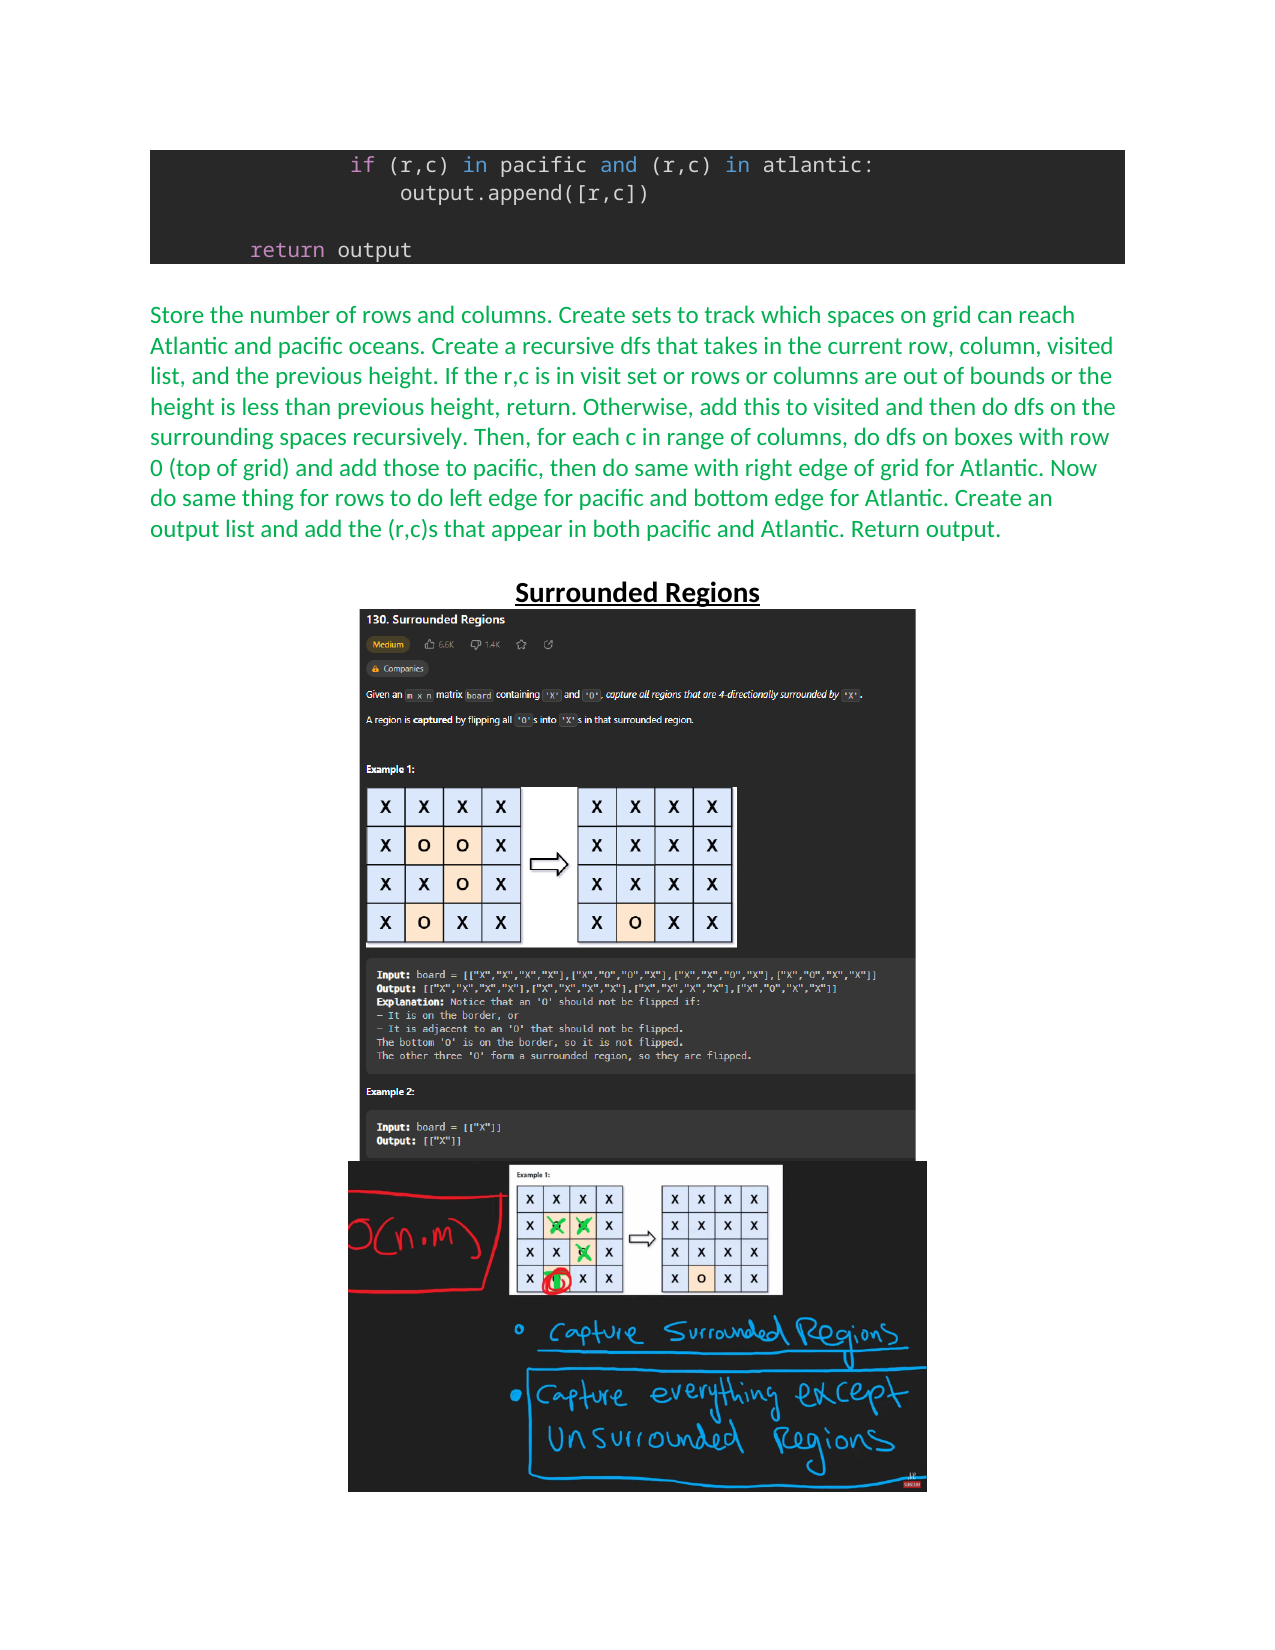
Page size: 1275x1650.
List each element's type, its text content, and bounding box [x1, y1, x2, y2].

picture [847, 1353, 851, 1366]
text return output [150, 235, 1125, 264]
picture [822, 1329, 830, 1336]
picture [348, 609, 927, 1492]
text Store the number of rows and columns. Create sets to track which spaces on grid can reach Atlantic and pacific oceans. Create a recursive dfs that takes in the current row, column, visited list, and the previous height. If the r,c is in visit set or rows or columns are out of bounds or the height is less than previous height, return. Otherwise, add this to visited and then do dfs on the surrounding spaces recursively. Then, for each c in range of columns, do dfs on boxes with row 0 (top of grid) and add those to pacific, then do same with right edge of grid for Atlantic. Now do same thing for rows to do left edge for pacific and bottom edge for Atlantic. Create an output list and add the (r,c)s that appear in both pacific and Atlantic. Return output. [150, 299, 1125, 543]
text if (r,c) in pacific and (r,c) in atlantic: [150, 150, 1125, 178]
text Surrounded Regions [150, 574, 1125, 610]
text output.append([r,c]) [150, 178, 1125, 207]
